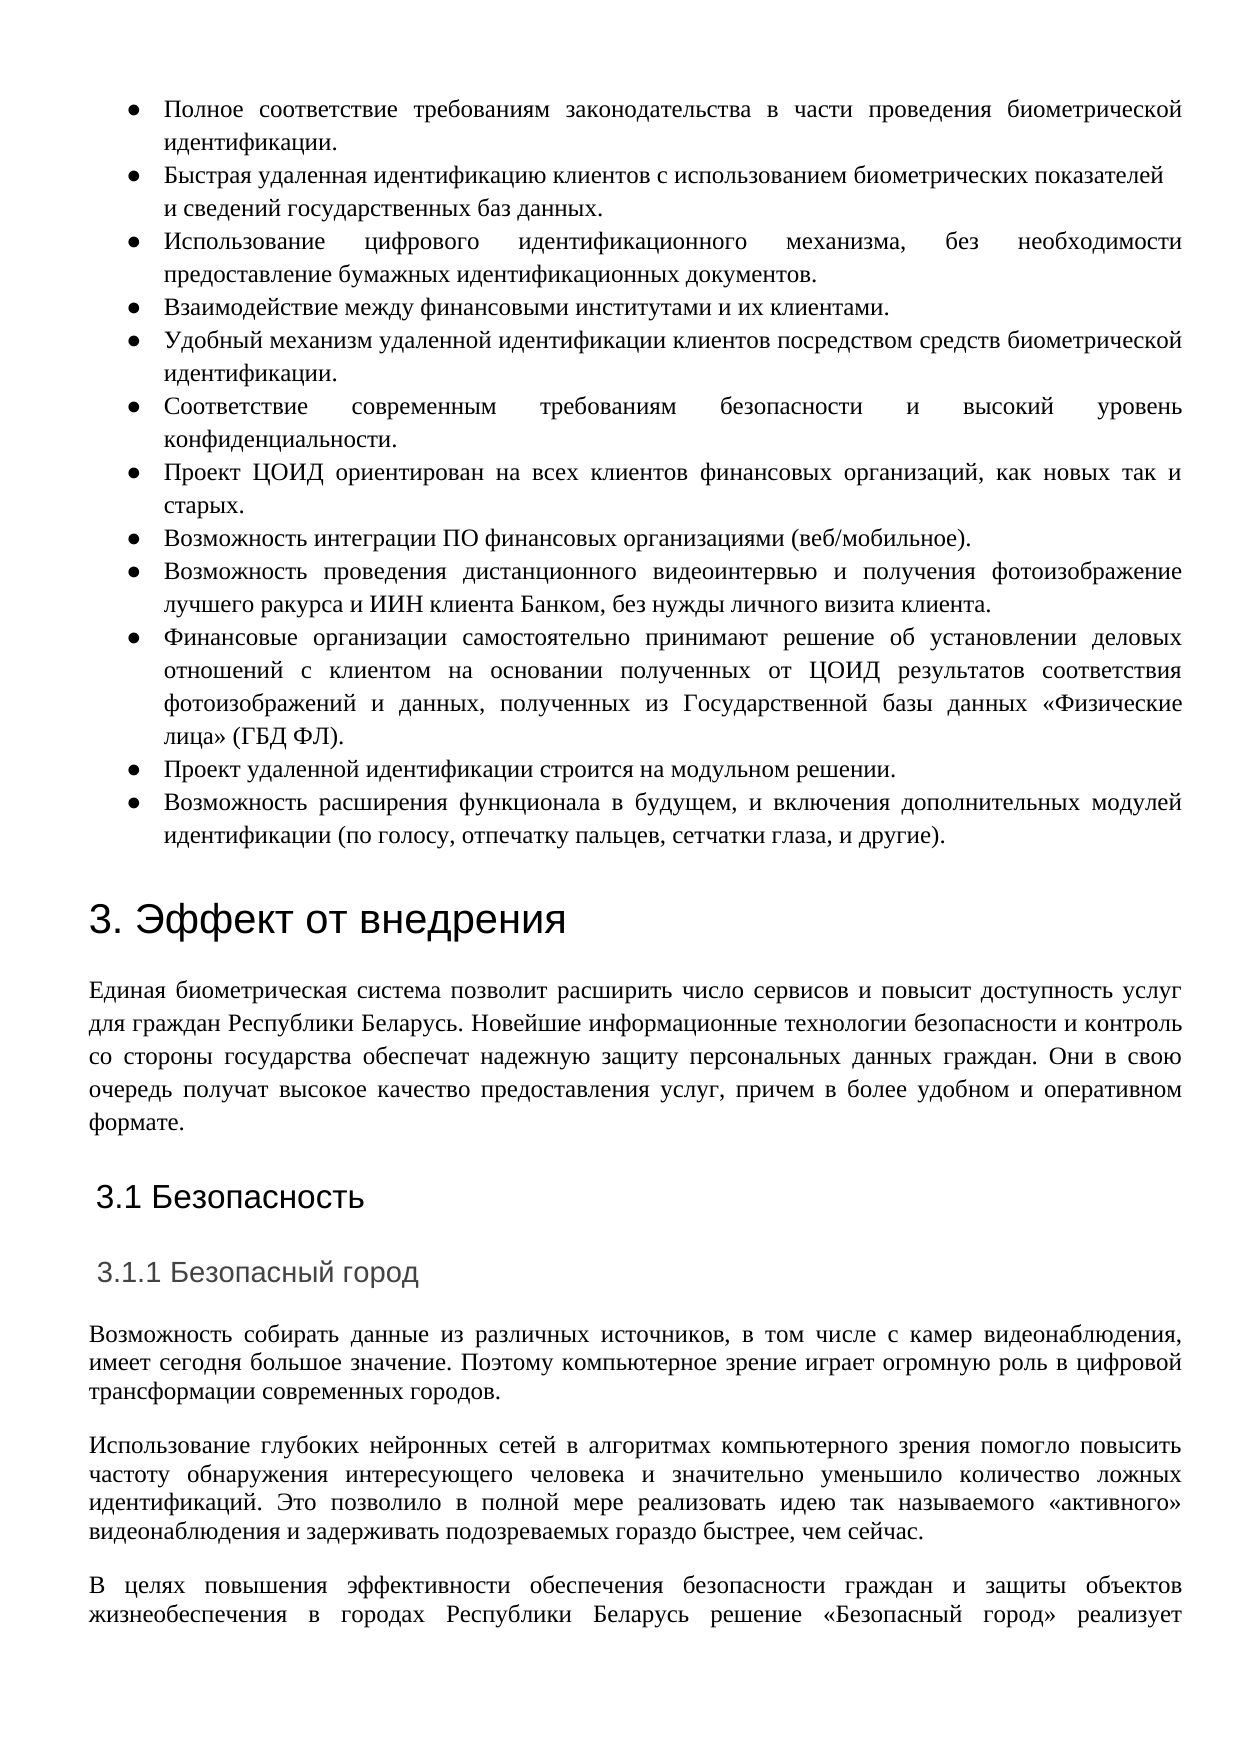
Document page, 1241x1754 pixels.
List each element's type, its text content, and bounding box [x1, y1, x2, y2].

list Использование цифрового идентификационного механизма, без необходимости предоставление бумажных идентификационных документов. [126, 226, 1183, 288]
list Проект удаленной идентификации строится на модульном решении. [126, 754, 1183, 783]
text Использование глубоких нейронных сетей в алгоритмах компьютерного зрения помогло повысить частоту обнаружения интересующего человека и значительно уменьшило количество ложных идентификаций. Это позволило в полной мере реализовать идею так называемого «активного» видеонаблюдения и задерживать подозреваемых гораздо быстрее, чем сейчас. [88, 1430, 1183, 1545]
subtitle 3. Эффект от внедрения [88, 895, 1183, 943]
text Возможность собирать данные из различных источников, в том числе с камер видеонаблюдения, имеет сегодня большое значение. Поэтому компьютерное зрение играет огромную роль в цифровой трансформации современных городов. [88, 1319, 1183, 1405]
list Возможность расширения функционала в будущем, и включения дополнительных модулей идентификации (по голосу, отпечатку пальцев, сетчатки глаза, и другие). [126, 787, 1183, 849]
subtitle 3.1.1 Безопасный город [88, 1255, 1183, 1289]
list Проект ЦОИД ориентирован на всех клиентов финансовых организаций, как новых так и старых. [126, 457, 1183, 519]
list Финансовые организации самостоятельно принимают решение об установлении деловых отношений с клиентом на основании полученных от ЦОИД результатов соответствия фотоизображений и данных, полученных из Государственной базы данных «Физические лица» (ГБД ФЛ). [126, 622, 1183, 750]
list Взаимодействие между финансовыми институтами и их клиентами. [126, 292, 1183, 321]
list Полное соответствие требованиям законодательства в части проведения биометрической идентификации. [126, 94, 1183, 156]
list Быстрая удаленная идентификацию клиентов с использованием биометрических показателей и сведений государственных баз данных. [126, 160, 1183, 222]
subtitle 3.1 Безопасность [88, 1178, 1183, 1216]
text Единая биометрическая система позволит расширить число сервисов и повысит доступность услуг для граждан Республики Беларусь. Новейшие информационные технологии безопасности и контроль со стороны государства обеспечат надежную защиту персональных данных граждан. Они в свою очередь получат высокое качество предоставления услуг, причем в более удобном и оперативном формате. [88, 975, 1183, 1136]
list Соответствие современным требованиям безопасности и высокий уровень конфиденциальности. [126, 391, 1183, 453]
list Возможность интеграции ПО финансовых организациями (веб/мобильное). [126, 523, 1183, 552]
list Возможность проведения дистанционного видеоинтервью и получения фотоизображение лучшего ракурса и ИИН клиента Банком, без нужды личного визита клиента. [126, 556, 1183, 618]
list Удобный механизм удаленной идентификации клиентов посредством средств биометрической идентификации. [126, 325, 1183, 387]
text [88, 1570, 1183, 1627]
